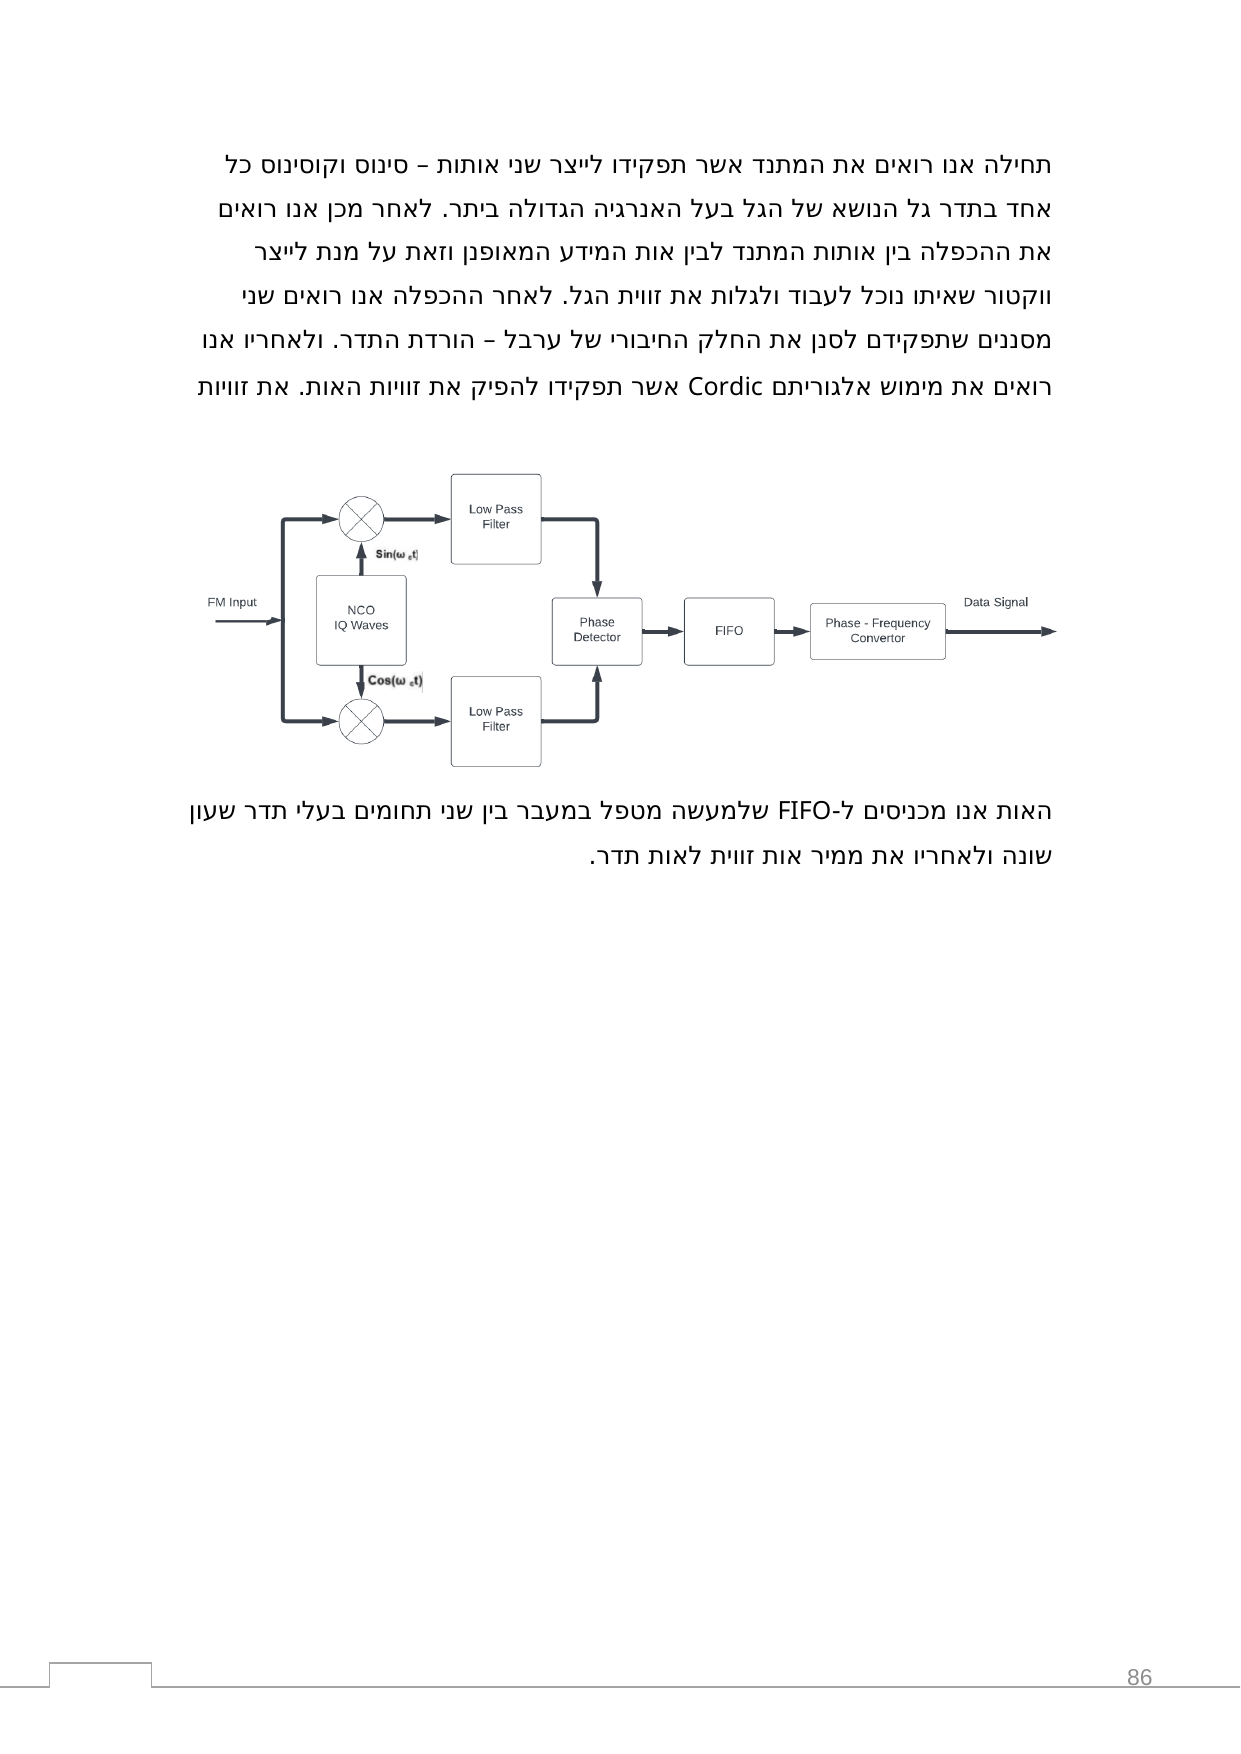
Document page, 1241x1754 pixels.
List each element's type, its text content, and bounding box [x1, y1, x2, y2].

picture [137, 447, 1118, 793]
text תחילה אנו רואים את המתנד אשר תפקידו לייצר שני אותות – סינוס וקוסינוס כל אחד בתדר גל הנושא של הגל בעל האנרגיה הגדולה ביתר. לאחר מכן אנו רואים את ההכפלה בין אותות המתנד לבין אות המידע המאופנן וזאת על מנת לייצר ווקטור שאיתו נוכל לעבוד ולגלות את זווית הגל. לאחר ההכפלה אנו רואים שני מסננים שתפקידם לסנן את החלק החיבורי של ערבל – הורדת התדר. ולאחריו אנו רואים את מימוש אלגוריתם Cordic אשר תפקידו להפיק את זוויות האות. את זוויות האות אנו מכניסים ל-FIFO שלמעשה מטפל במעבר בין שני תחומים בעלי תדר שעון שונה ולאחריו את ממיר אות זווית לאות תדר. [187, 150, 1053, 447]
text תחילה אנו רואים את המתנד אשר תפקידו לייצר שני אותות – סינוס וקוסינוס כל אחד בתדר גל הנושא של הגל בעל האנרגיה הגדולה ביתר. לאחר מכן אנו רואים את ההכפלה בין אותות המתנד לבין אות המידע המאופנן וזאת על מנת לייצר ווקטור שאיתו נוכל לעבוד ולגלות את זווית הגל. לאחר ההכפלה אנו רואים שני מסננים שתפקידם לסנן את החלק החיבורי של ערבל – הורדת התדר. ולאחריו אנו רואים את מימוש אלגוריתם Cordic אשר תפקידו להפיק את זוויות האות. את זוויות האות אנו מכניסים ל-FIFO שלמעשה מטפל במעבר בין שני תחומים בעלי תדר שעון שונה ולאחריו את ממיר אות זווית לאות תדר. [187, 793, 1053, 870]
